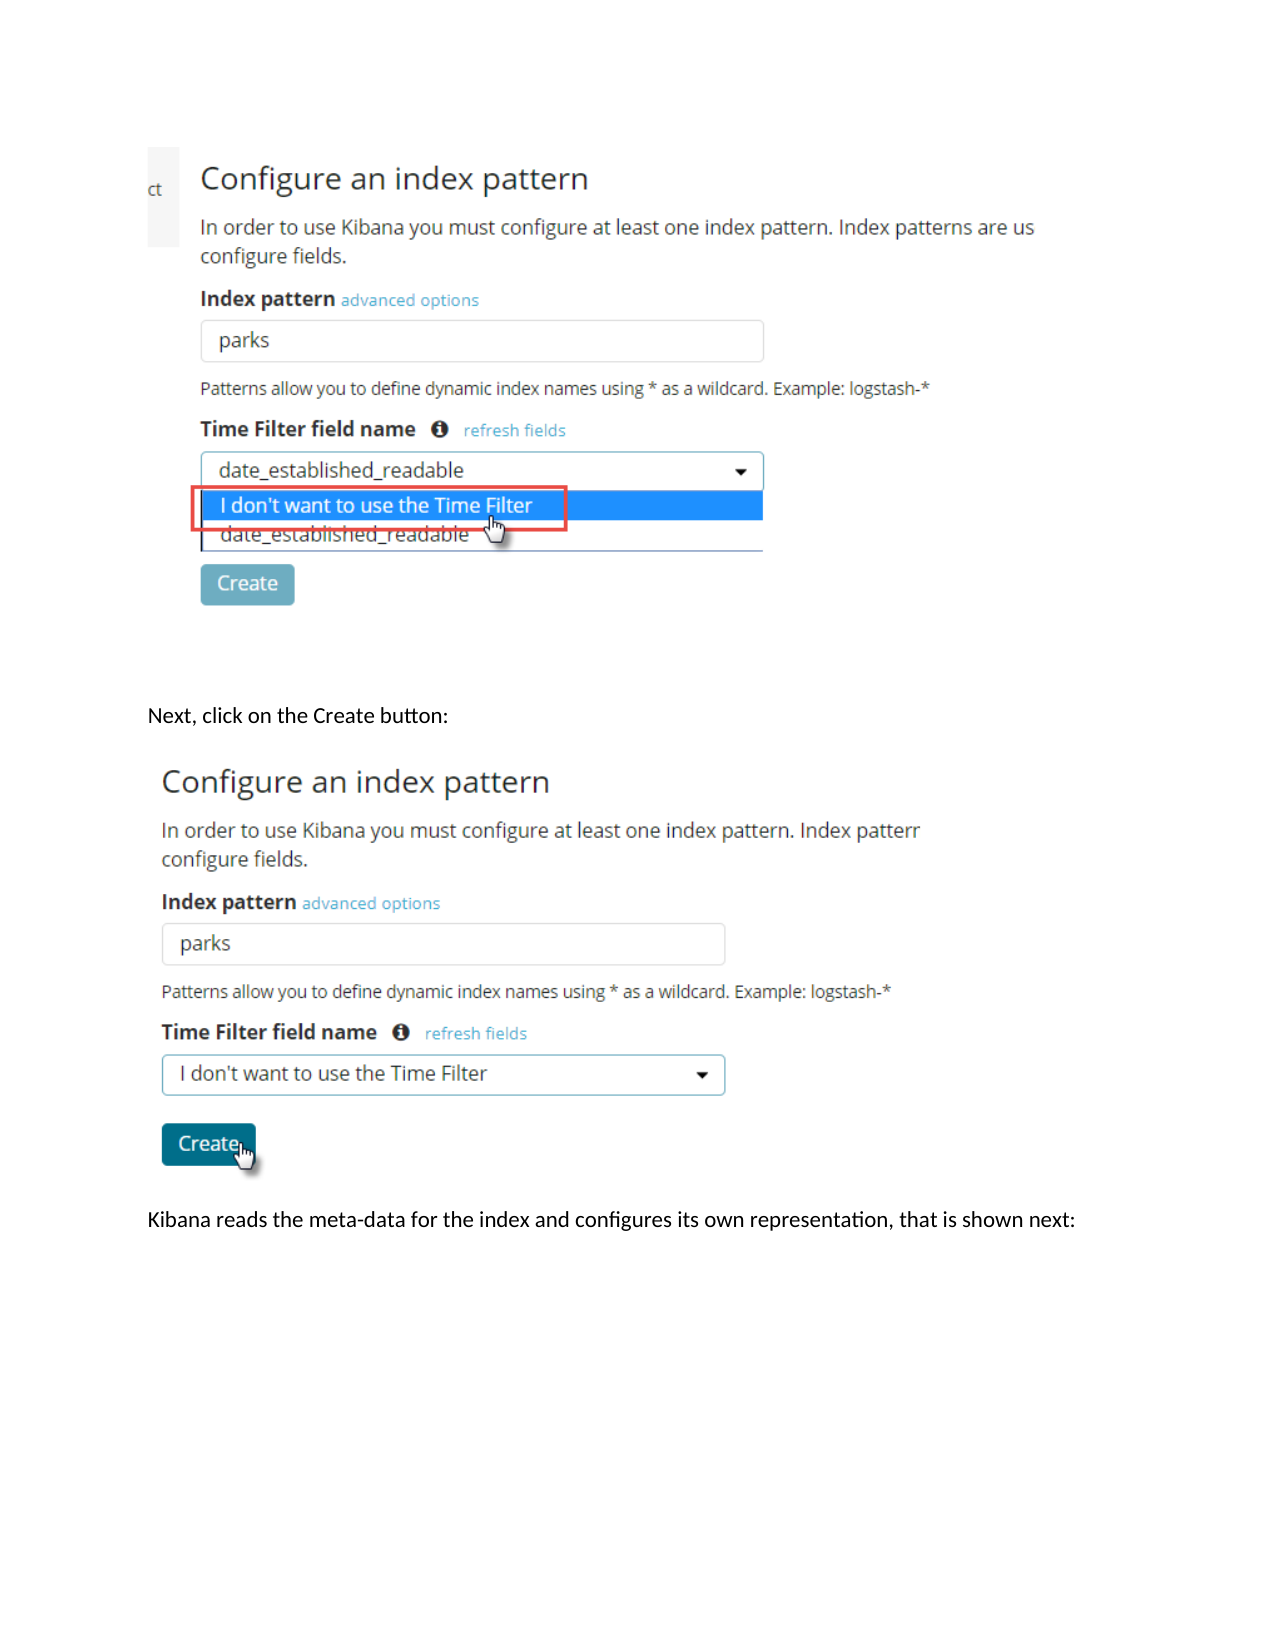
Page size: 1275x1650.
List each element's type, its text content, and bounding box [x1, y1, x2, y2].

text Kibana reads the meta-data for the index and configures its own representation, that is shown next: [148, 1206, 1127, 1234]
picture [147, 147, 1036, 677]
text Next, click on the Create button: [148, 701, 1127, 729]
picture [147, 754, 921, 1181]
